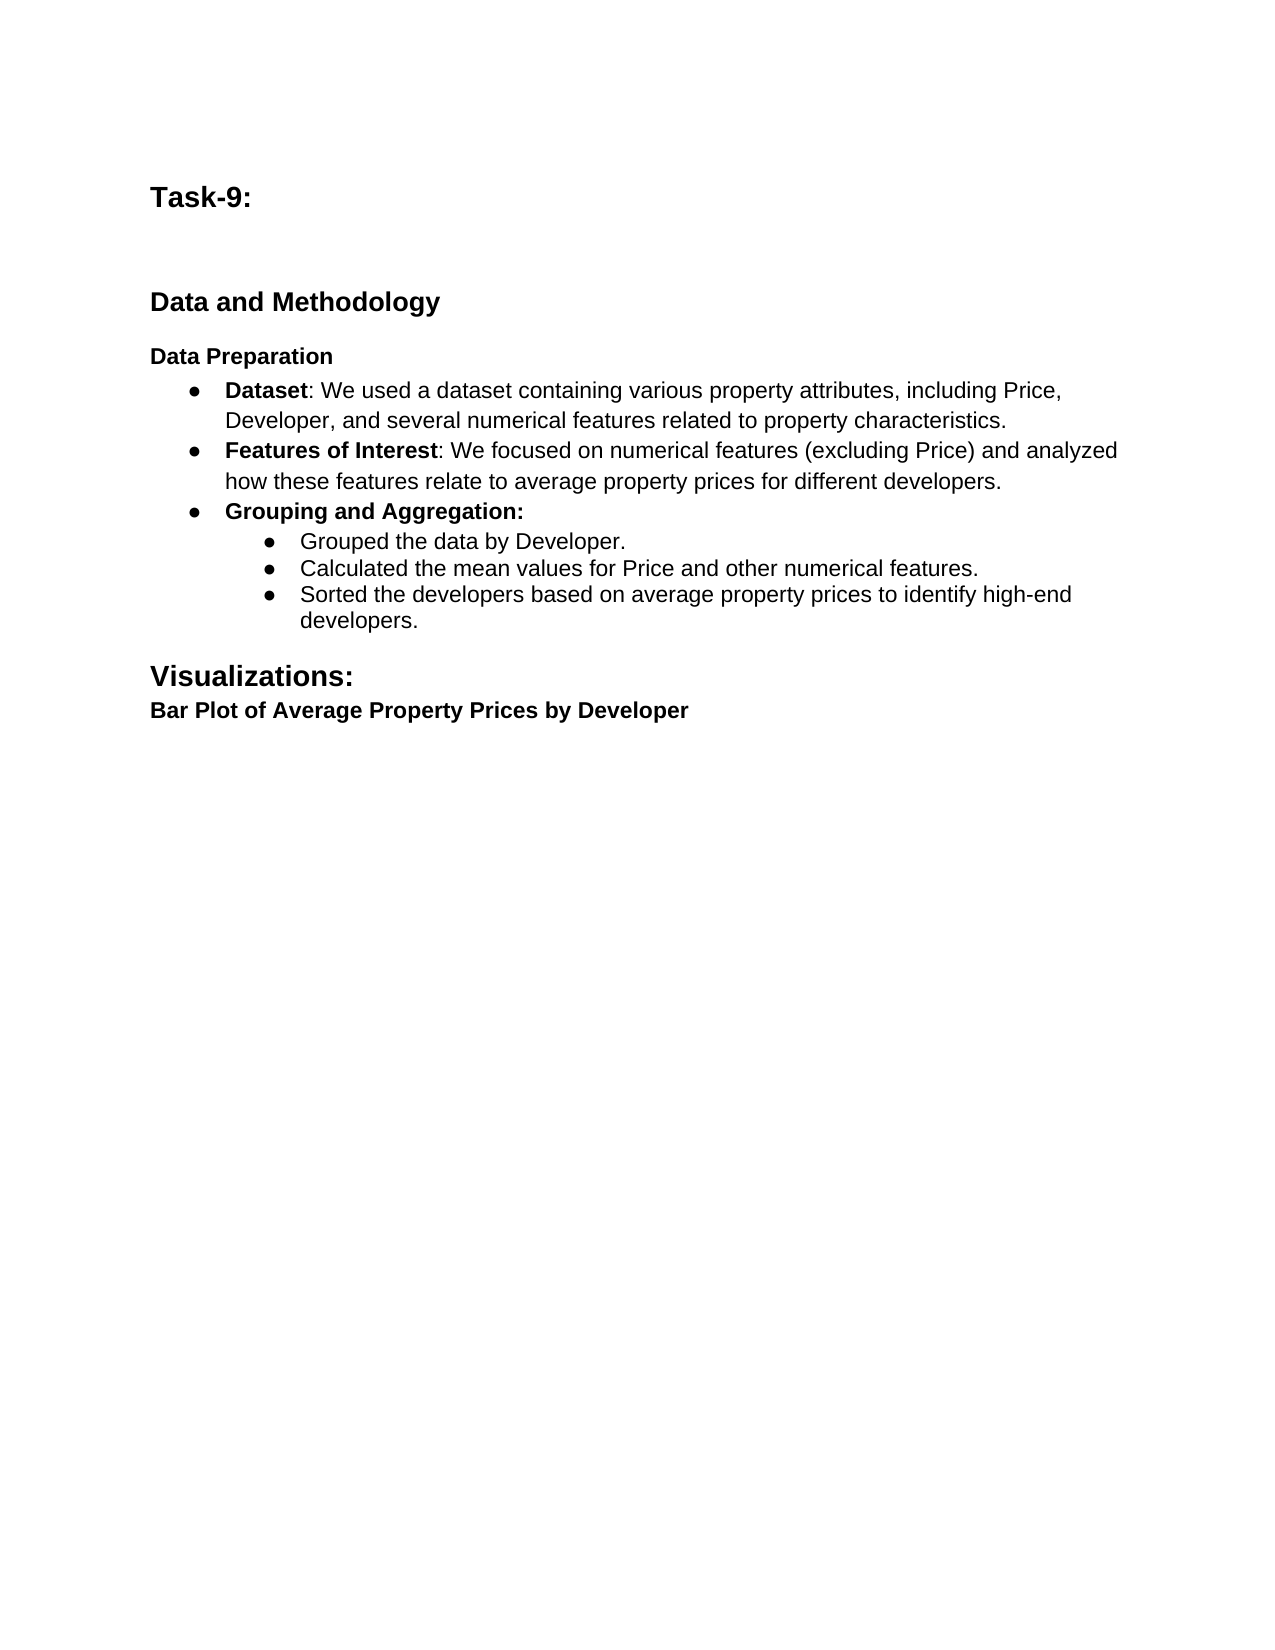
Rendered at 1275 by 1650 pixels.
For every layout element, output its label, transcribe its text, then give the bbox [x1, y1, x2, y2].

subtitle Data Preparation [150, 343, 1125, 369]
list Features of Interest: We focused on numerical features (excluding Price) and analyzed how these features relate to average property prices for different developers. [187, 437, 1125, 494]
text Visualizations: [150, 658, 1125, 692]
text Task-9: [150, 180, 1125, 214]
subtitle Data and Methodology [150, 286, 1125, 318]
list Sorted the developers based on average property prices to identify high-end developers. [262, 581, 1125, 633]
list Grouping and Aggregation: [187, 498, 1125, 524]
text Bar Plot of Average Property Prices by Developer [150, 697, 1125, 723]
list Dataset: We used a dataset containing various property attributes, including Price, Developer, and several numerical features related to property characteristics. [187, 377, 1125, 434]
list Grouped the data by Developer. [262, 528, 1125, 554]
list Calculated the mean values for Price and other numerical features. [262, 554, 1125, 581]
